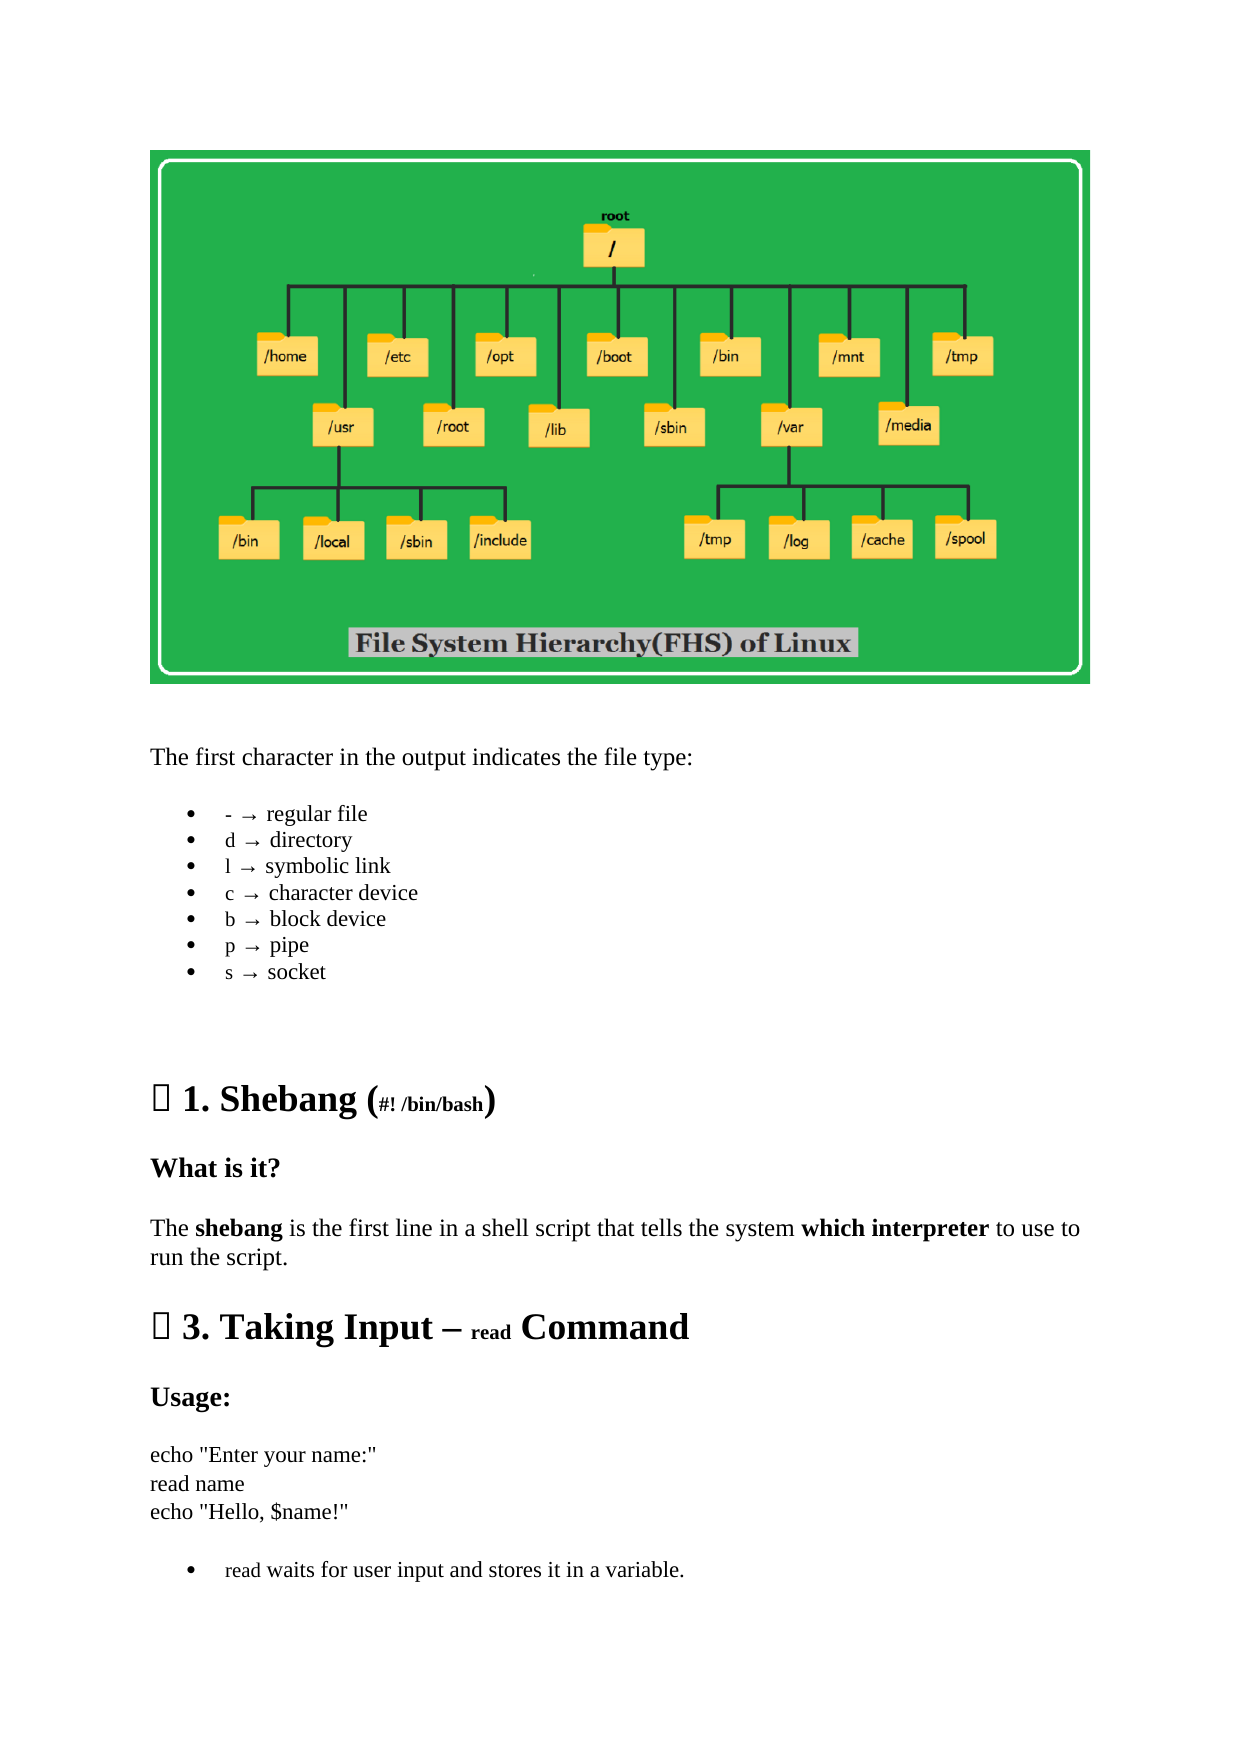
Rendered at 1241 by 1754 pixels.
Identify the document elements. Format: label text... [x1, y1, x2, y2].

list - → regular file [187, 800, 1090, 826]
text echo "Enter your name:" read name echo "Hello, $name!" [150, 1441, 1090, 1525]
picture [150, 150, 1091, 684]
subtitle Usage: [150, 1380, 1090, 1412]
subtitle What is it? [150, 1151, 1090, 1184]
text The shebang is the first line in a shell script that tells the system which interpreter to use to run the script. [150, 1213, 1090, 1271]
list l → symbolic link [187, 852, 1090, 879]
list b → block device [187, 905, 1090, 931]
list read waits for user input and stores it in a variable. [187, 1556, 1090, 1582]
subtitle 🧨 1. Shebang (#! /bin/bash) [150, 1071, 1090, 1122]
list p → pipe [187, 931, 1090, 958]
list c → character device [187, 879, 1090, 905]
subtitle 🧾 3. Taking Input – read Command [150, 1300, 1090, 1351]
text The first character in the output indicates the file type: [150, 742, 1090, 771]
list d → directory [187, 826, 1090, 852]
list s → socket [187, 958, 1090, 984]
